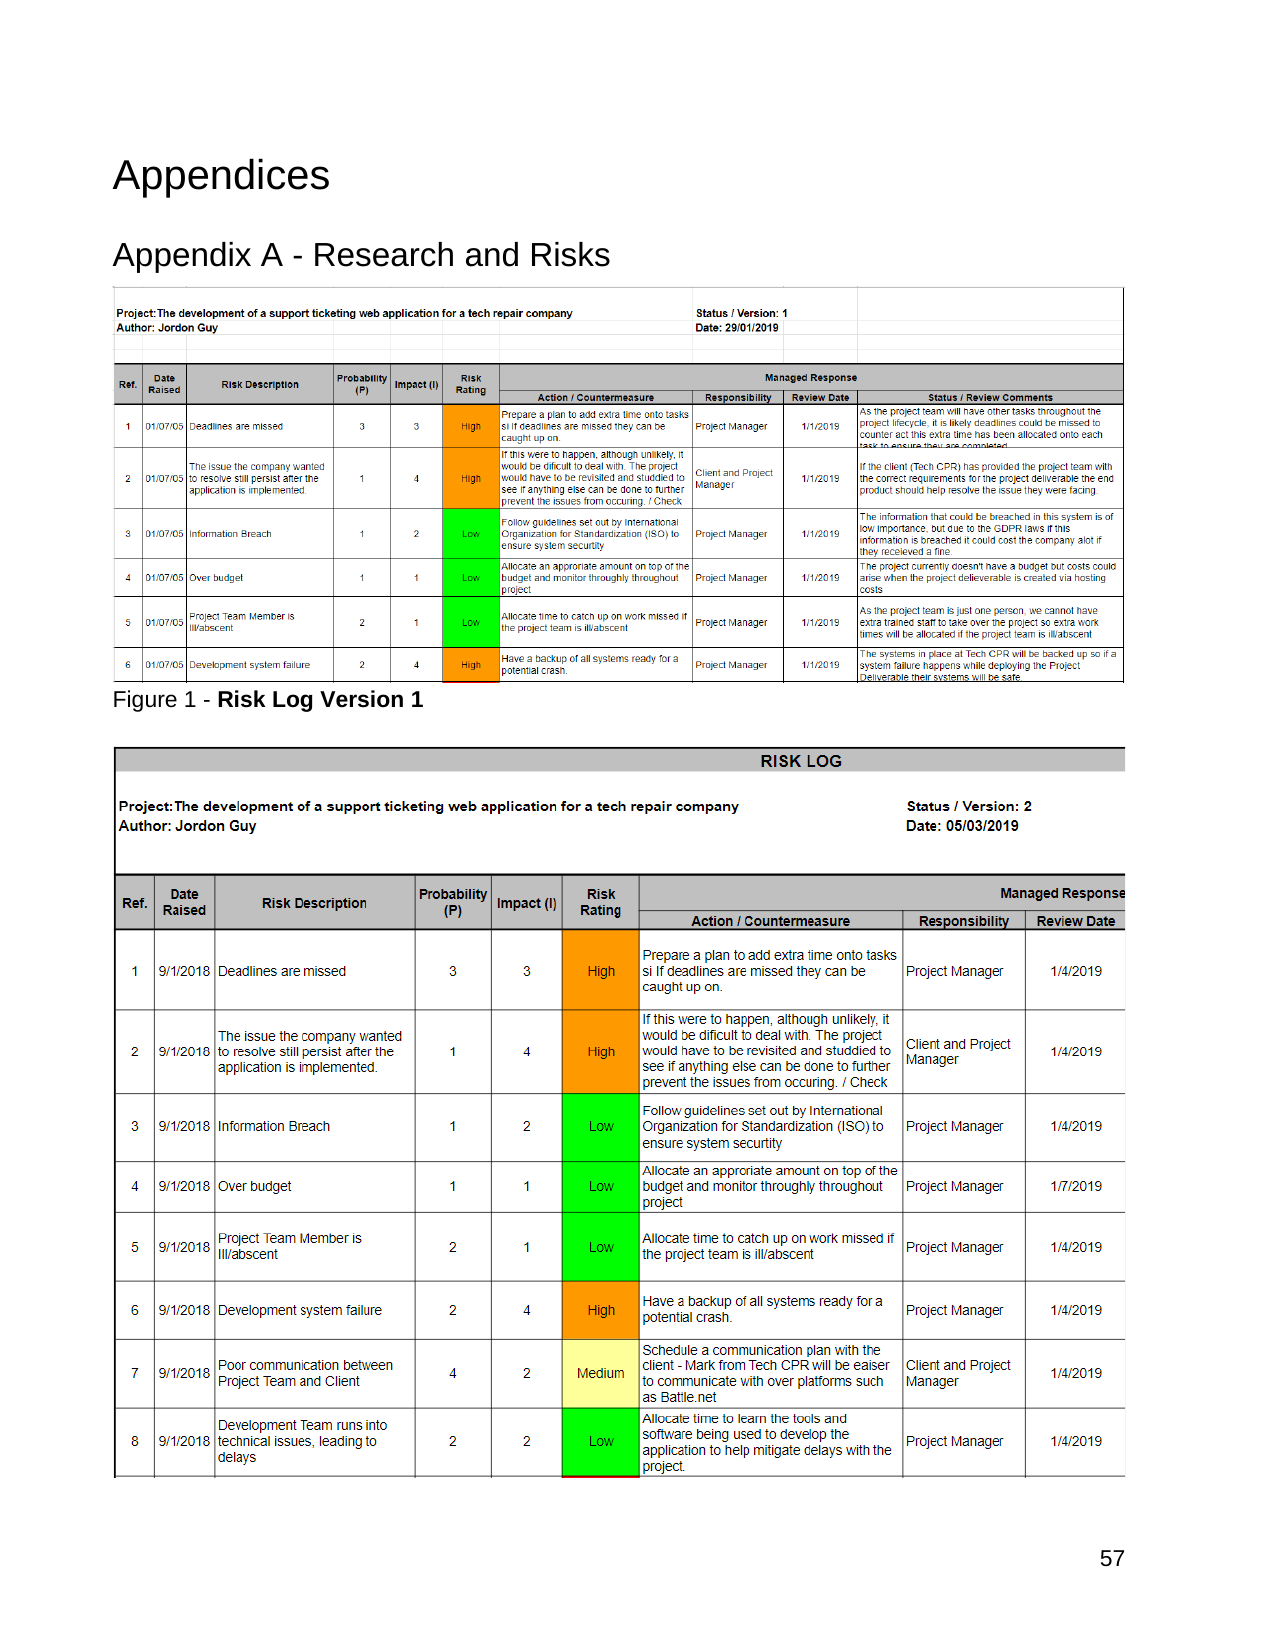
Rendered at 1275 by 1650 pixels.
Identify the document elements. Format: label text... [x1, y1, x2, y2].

text Figure 1 - Risk Log Version 1 [112, 686, 1125, 712]
subtitle Appendix A - Research and Risks [112, 235, 1125, 274]
picture [112, 286, 1125, 683]
subtitle Appendices [112, 150, 1125, 198]
picture [112, 746, 1125, 1478]
